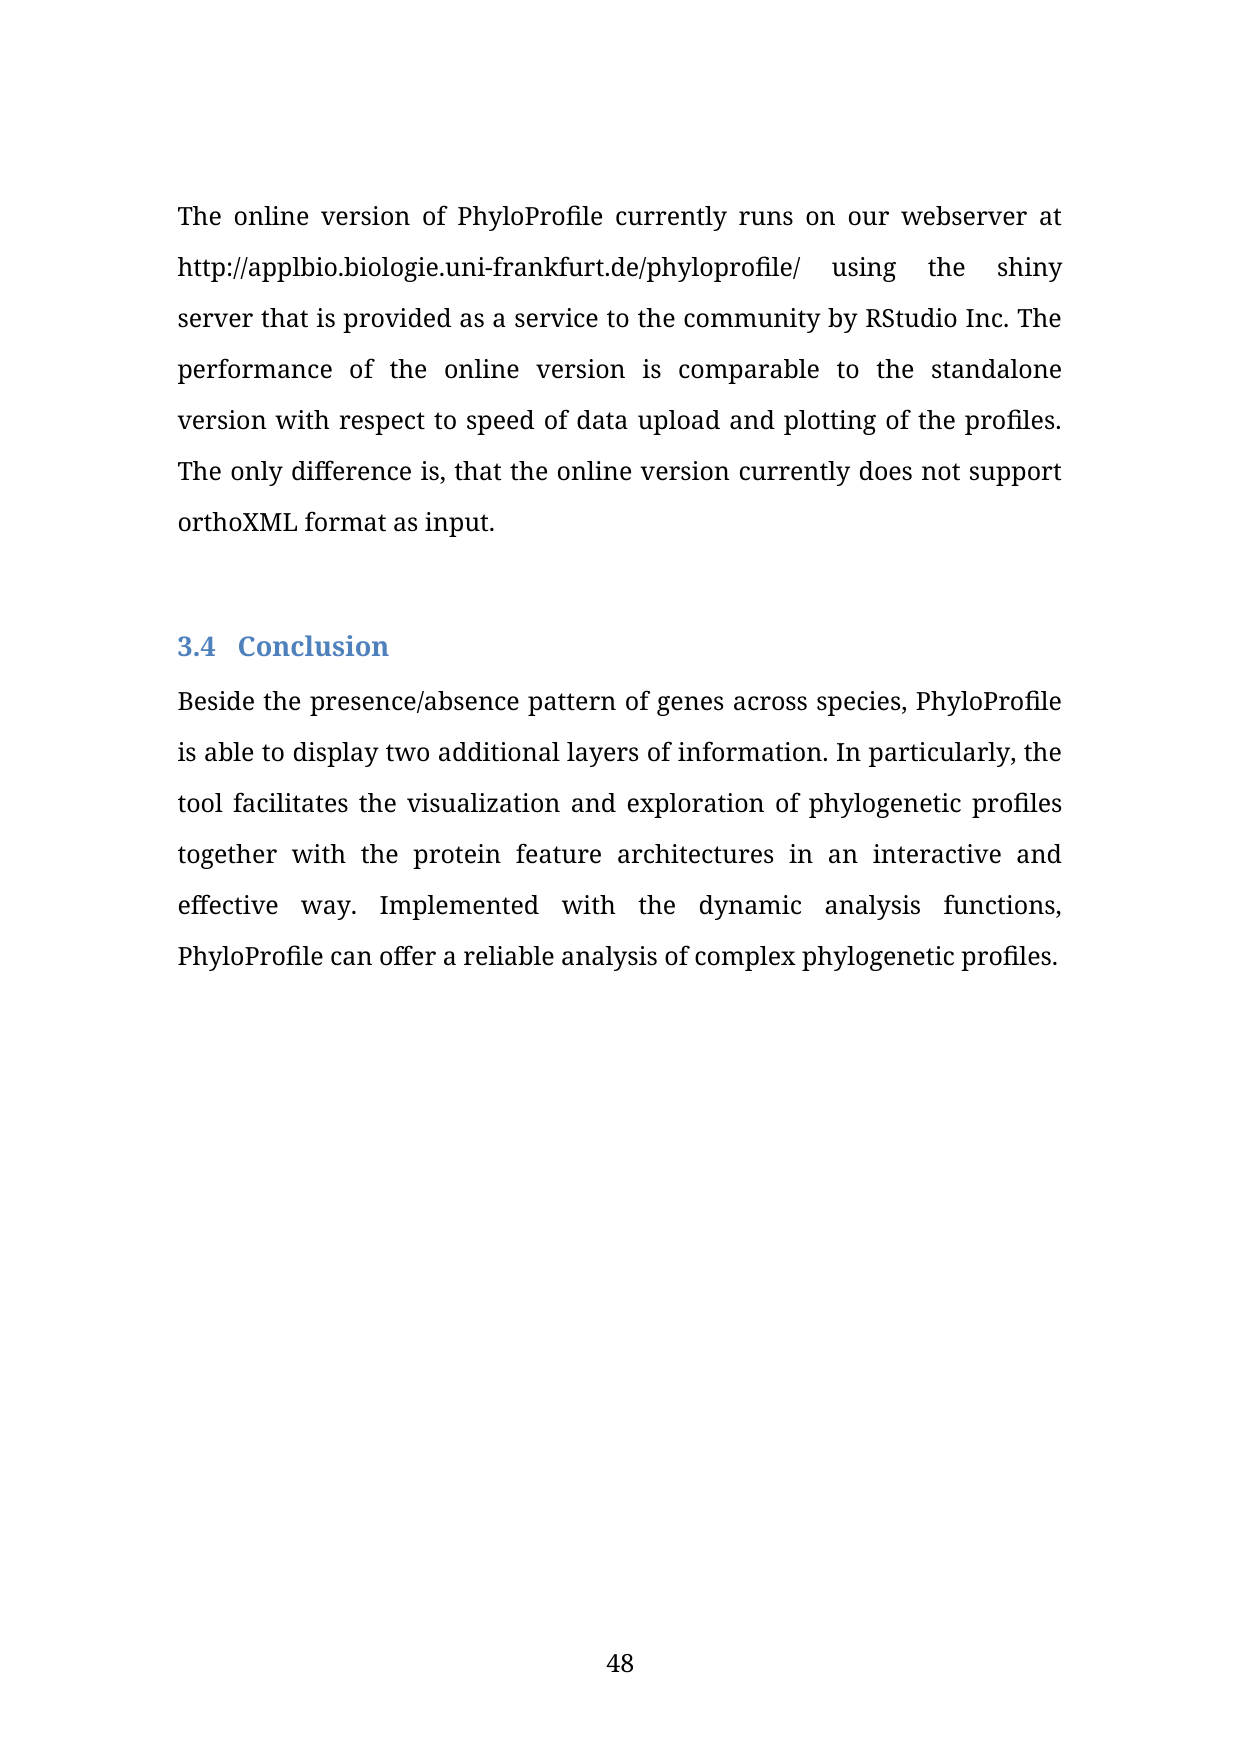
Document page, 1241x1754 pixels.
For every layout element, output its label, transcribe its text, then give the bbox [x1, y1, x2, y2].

text The online version of PhyloProfile currently runs on our webserver at http://applbio.biologie.uni-frankfurt.de/phyloprofile/ using the shiny server that is provided as a service to the community by RStudio Inc. The performance of the online version is comparable to the standalone version with respect to speed of data upload and plotting of the profiles. The only difference is, that the online version currently does not support orthoXML format as input. [177, 199, 1063, 539]
subtitle Conclusion [177, 628, 1063, 665]
text Beside the presence/absence pattern of genes across species, PhyloProfile is able to display two additional layers of information. In particularly, the tool facilitates the visualization and exploration of phylogenetic profiles together with the protein feature architectures in an interactive and effective way. Implemented with the dynamic analysis functions, PhyloProfile can offer a reliable analysis of complex phylogenetic profiles. [177, 683, 1063, 972]
